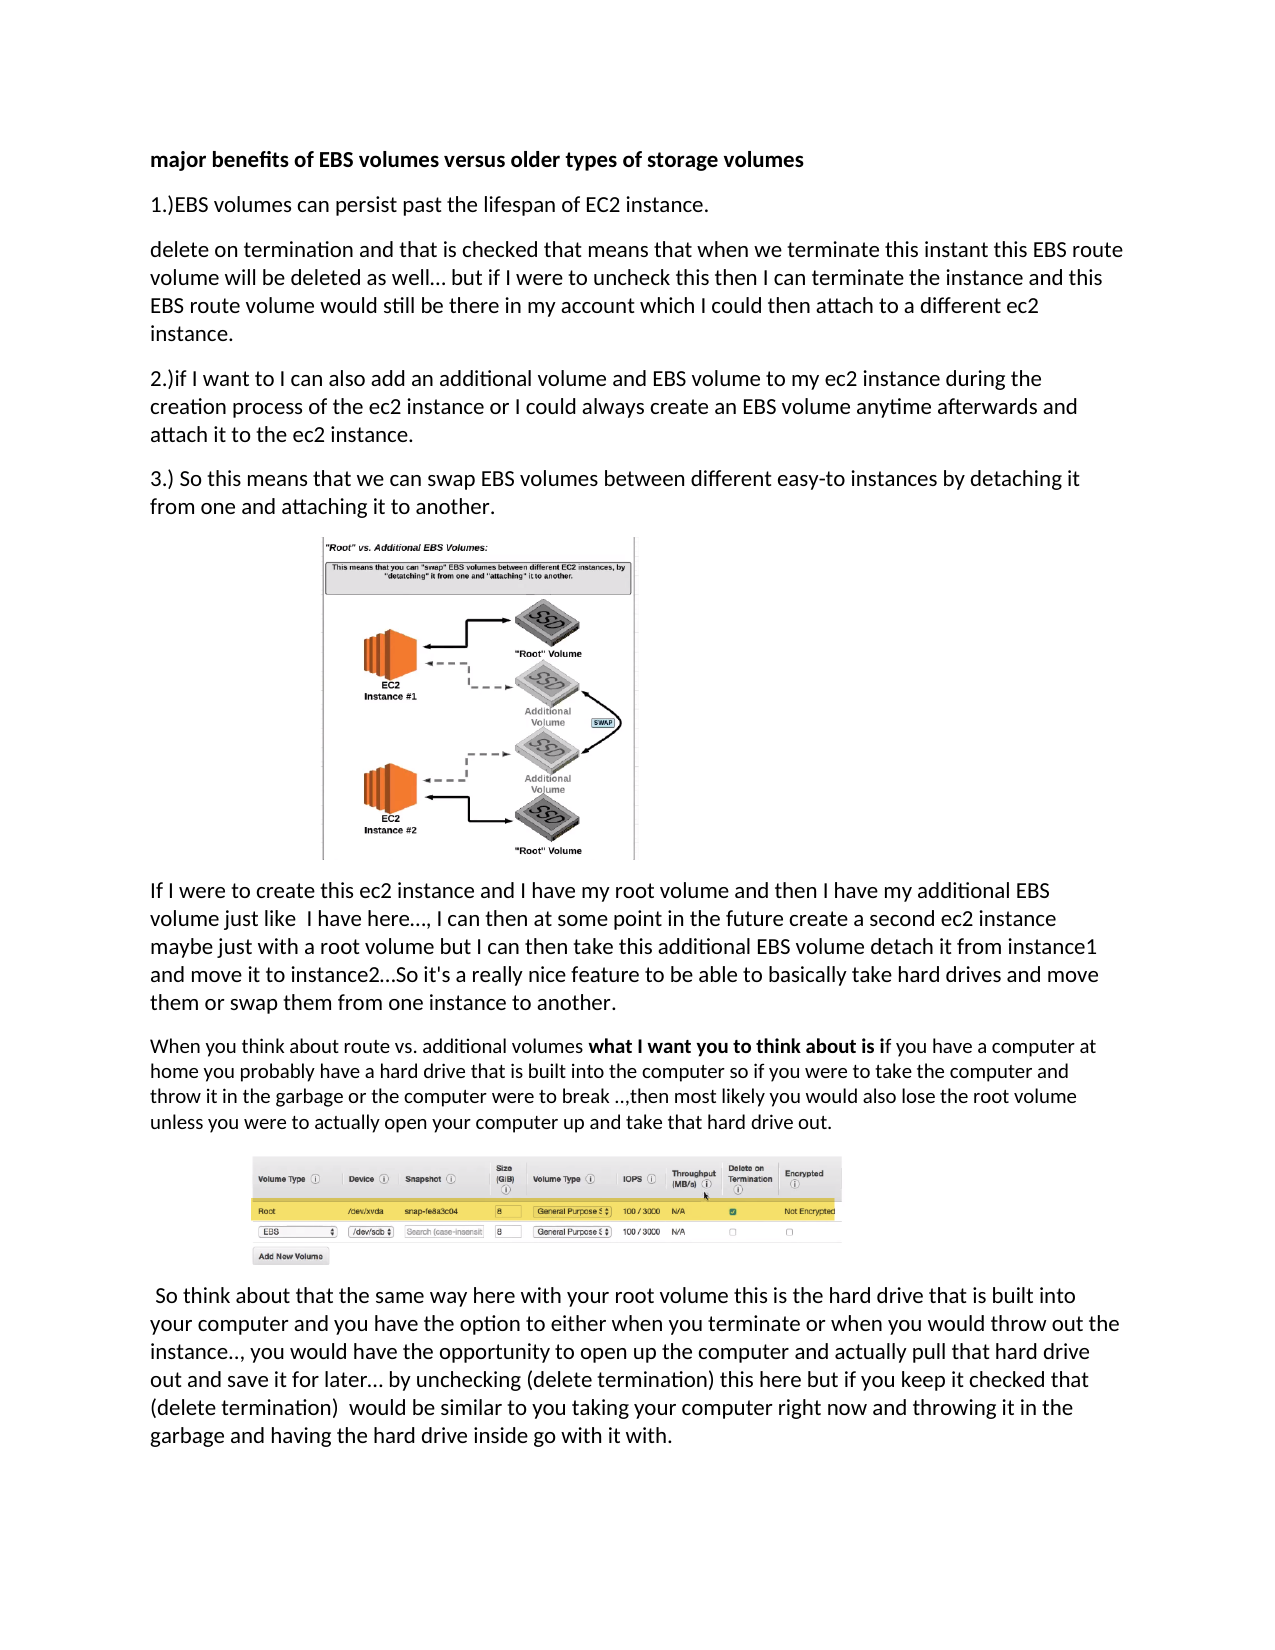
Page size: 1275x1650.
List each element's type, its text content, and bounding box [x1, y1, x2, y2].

text 1.)EBS volumes can persist past the lifespan of EC2 instance. [150, 190, 1125, 218]
picture [320, 537, 639, 860]
text delete on termination and that is checked that means that when we terminate this instant this EBS route volume will be deleted as well… but if I were to uncheck this then I can terminate the instance and this EBS route volume would still be there in my account which I could then attach to a different ec2 instance. [150, 235, 1125, 347]
picture [244, 1151, 845, 1265]
text If I were to create this ec2 instance and I have my root volume and then I have my additional EBS volume just like I have here…, I can then at some point in the future create a second ec2 instance maybe just with a root volume but I can then take this additional EBS volume detach it from instance1 and move it to instance2…So it's a really nice feature to be able to basically take hard drives and move them or swap them from one instance to another. [150, 876, 1125, 1016]
text So think about that the same way here with your root volume this is the hard drive that is built into your computer and you have the option to either when you terminate or when you would throw out the instance.., you would have the opportunity to open up the computer and actually pull that hard drive out and save it for later… by unchecking (delete termination) this here but if you keep it checked that (delete termination) would be similar to you taking your computer right now and throwing it in the garbage and having the hard drive inside go with it with. [150, 1281, 1125, 1449]
text major benefits of EBS volumes versus older types of storage volumes [150, 146, 1125, 174]
text When you think about route vs. additional volumes what I want you to think about is if you have a computer at home you probably have a hard drive that is built into the computer so if you were to take the computer and throw it in the garbage or the computer were to break ..,then most likely you would also lose the root volume unless you were to actually open your computer up and take that hard drive out. [150, 1033, 1125, 1134]
text 2.)if I want to I can also add an additional volume and EBS volume to my ec2 instance during the creation process of the ec2 instance or I could always create an EBS volume anytime afterwards and attach it to the ec2 instance. [150, 364, 1125, 448]
text 3.) So this means that we can swap EBS volumes between different easy-to instances by detaching it from one and attaching it to another. [150, 464, 1125, 521]
